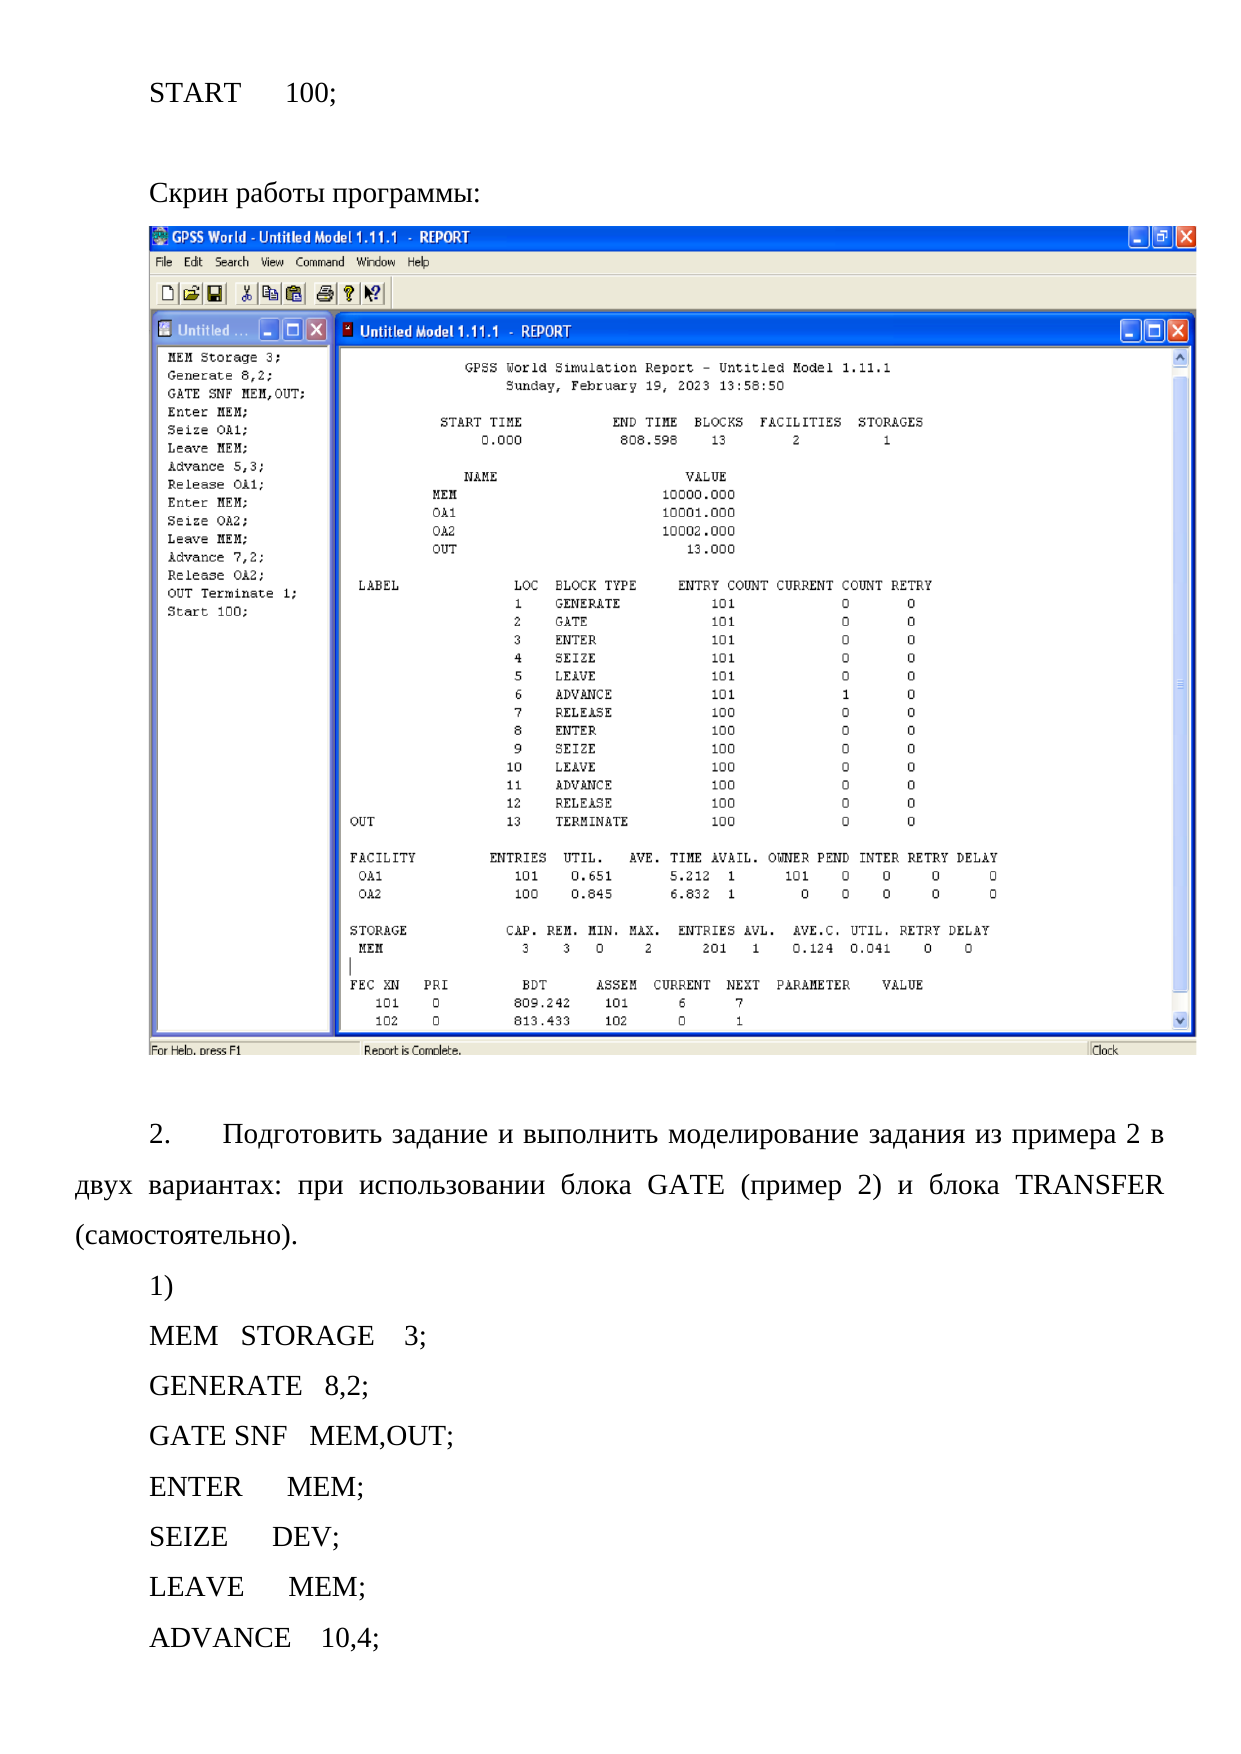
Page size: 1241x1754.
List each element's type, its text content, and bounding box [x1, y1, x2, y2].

list Подготовить задание и выполнить моделирование задания из примера 2 в двух вариантах: при использовании блока GATE (пример 2) и блока TRANSFER (самостоятельно). [75, 1117, 1165, 1251]
text LEAVE MEM; [75, 1569, 1165, 1603]
text ADVANCE 10,4; [75, 1620, 1165, 1653]
text 1) [75, 1268, 1165, 1301]
text SEIZE DEV; [75, 1519, 1165, 1553]
text MEM STORAGE 3; [75, 1318, 1165, 1351]
text ENTER MEM; [75, 1469, 1165, 1502]
picture [148, 226, 1197, 1055]
text GATE SNF MEM,OUT; [75, 1418, 1165, 1452]
text GENERATE 8,2; [75, 1368, 1165, 1402]
text START 100; [75, 75, 1165, 108]
text Скрин работы программы: [75, 176, 1165, 209]
